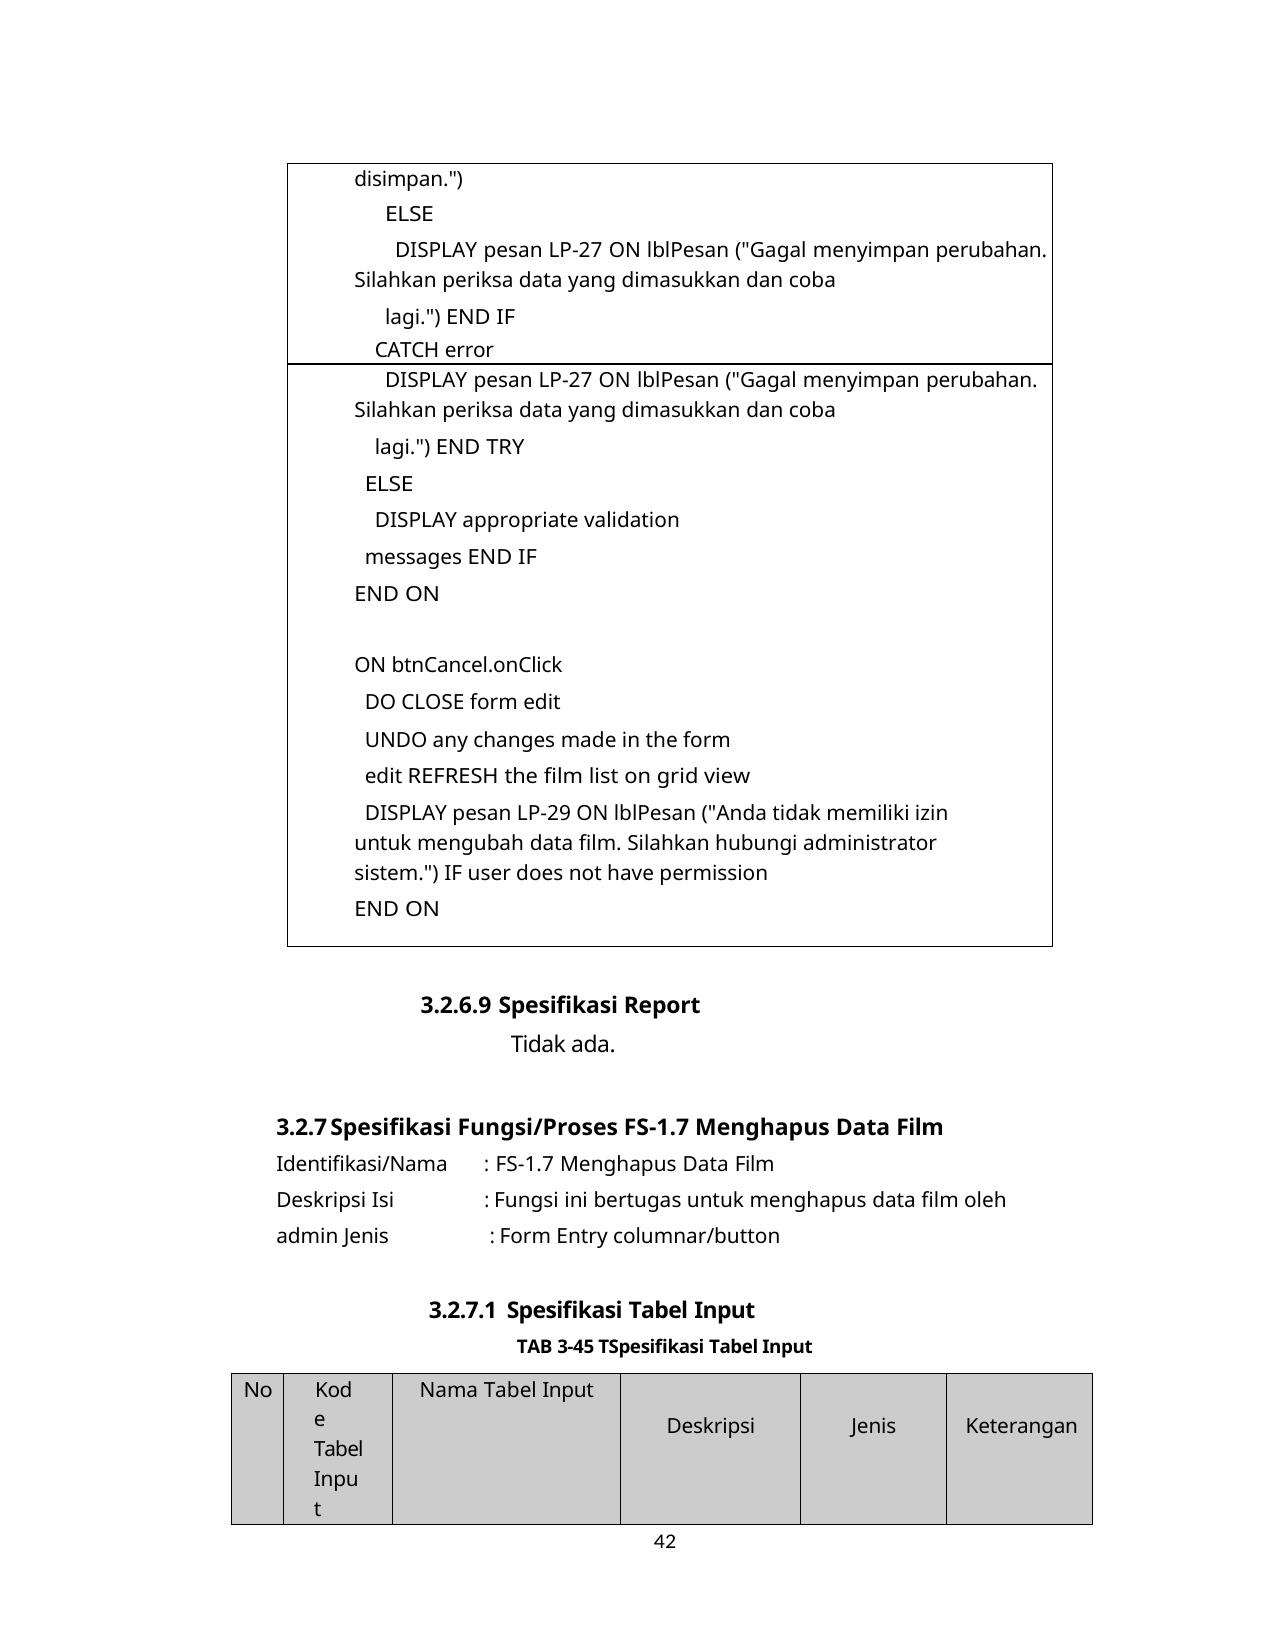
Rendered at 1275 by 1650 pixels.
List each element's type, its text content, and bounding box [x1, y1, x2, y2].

subtitle Spesifikasi Report [179, 989, 942, 1020]
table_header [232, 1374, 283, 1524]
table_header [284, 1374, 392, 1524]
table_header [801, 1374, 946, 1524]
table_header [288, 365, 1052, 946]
subtitle Spesifikasi Tabel Input [429, 1294, 1167, 1326]
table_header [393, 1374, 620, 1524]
text Tidak ada. [340, 1028, 787, 1059]
text Deskripsi Isi : Fungsi ini bertugas untuk menghapus data film oleh admin Jenis : Form Entry columnar/button [276, 1185, 1043, 1250]
subtitle Spesifikasi Fungsi/Proses FS-1.7 Menghapus Data Film [276, 1110, 1167, 1142]
text TAB 3-45 TSpesifikasi Tabel Input [180, 1333, 1149, 1359]
text Identifikasi/Nama : FS-1.7 Menghapus Data Film [276, 1149, 1167, 1177]
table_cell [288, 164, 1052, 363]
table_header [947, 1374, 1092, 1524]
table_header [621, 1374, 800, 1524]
